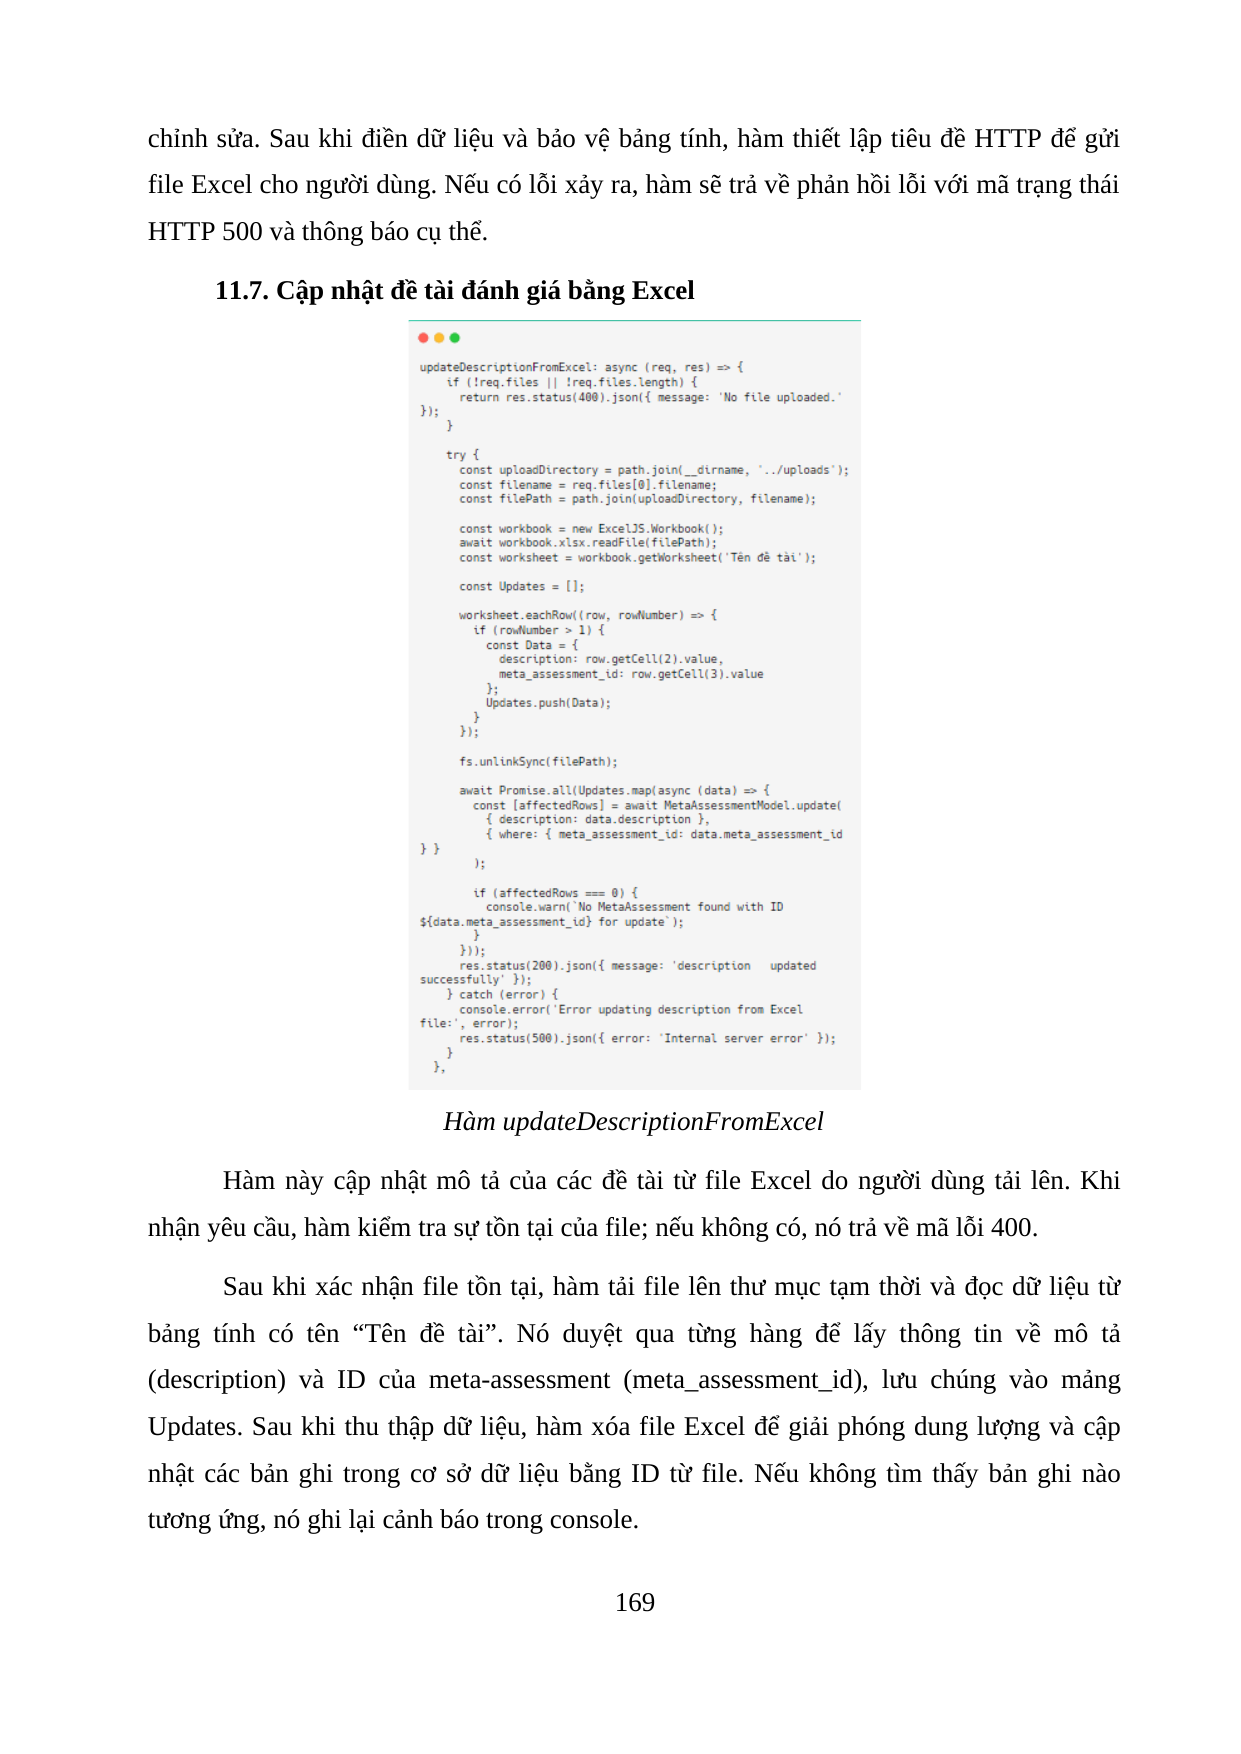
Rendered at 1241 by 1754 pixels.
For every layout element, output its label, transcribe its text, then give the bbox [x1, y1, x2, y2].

text Sau khi xác nhận file tồn tại, hàm tải file lên thư mục tạm thời và đọc dữ liệu từ bảng tính có tên “Tên đề tài”. Nó duyệt qua từng hàng để lấy thông tin về mô tả (description) và ID của meta-assessment (meta_assessment_id), lưu chúng vào mảng Updates. Sau khi thu thập dữ liệu, hàm xóa file Excel để giải phóng dung lượng và cập nhật các bản ghi trong cơ sở dữ liệu bằng ID từ file. Nếu không tìm thấy bản ghi nào tương ứng, nó ghi lại cảnh báo trong console. [148, 1270, 1122, 1535]
picture [408, 320, 862, 1090]
text Hàm updateDescriptionFromExcel [148, 1105, 1122, 1136]
text 11.7. Cập nhật đề tài đánh giá bằng Excel [215, 274, 1122, 305]
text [148, 122, 1122, 246]
text Hàm này cập nhật mô tả của các đề tài từ file Excel do người dùng tải lên. Khi nhận yêu cầu, hàm kiểm tra sự tồn tại của file; nếu không có, nó trả về mã lỗi 400. [148, 1164, 1122, 1242]
